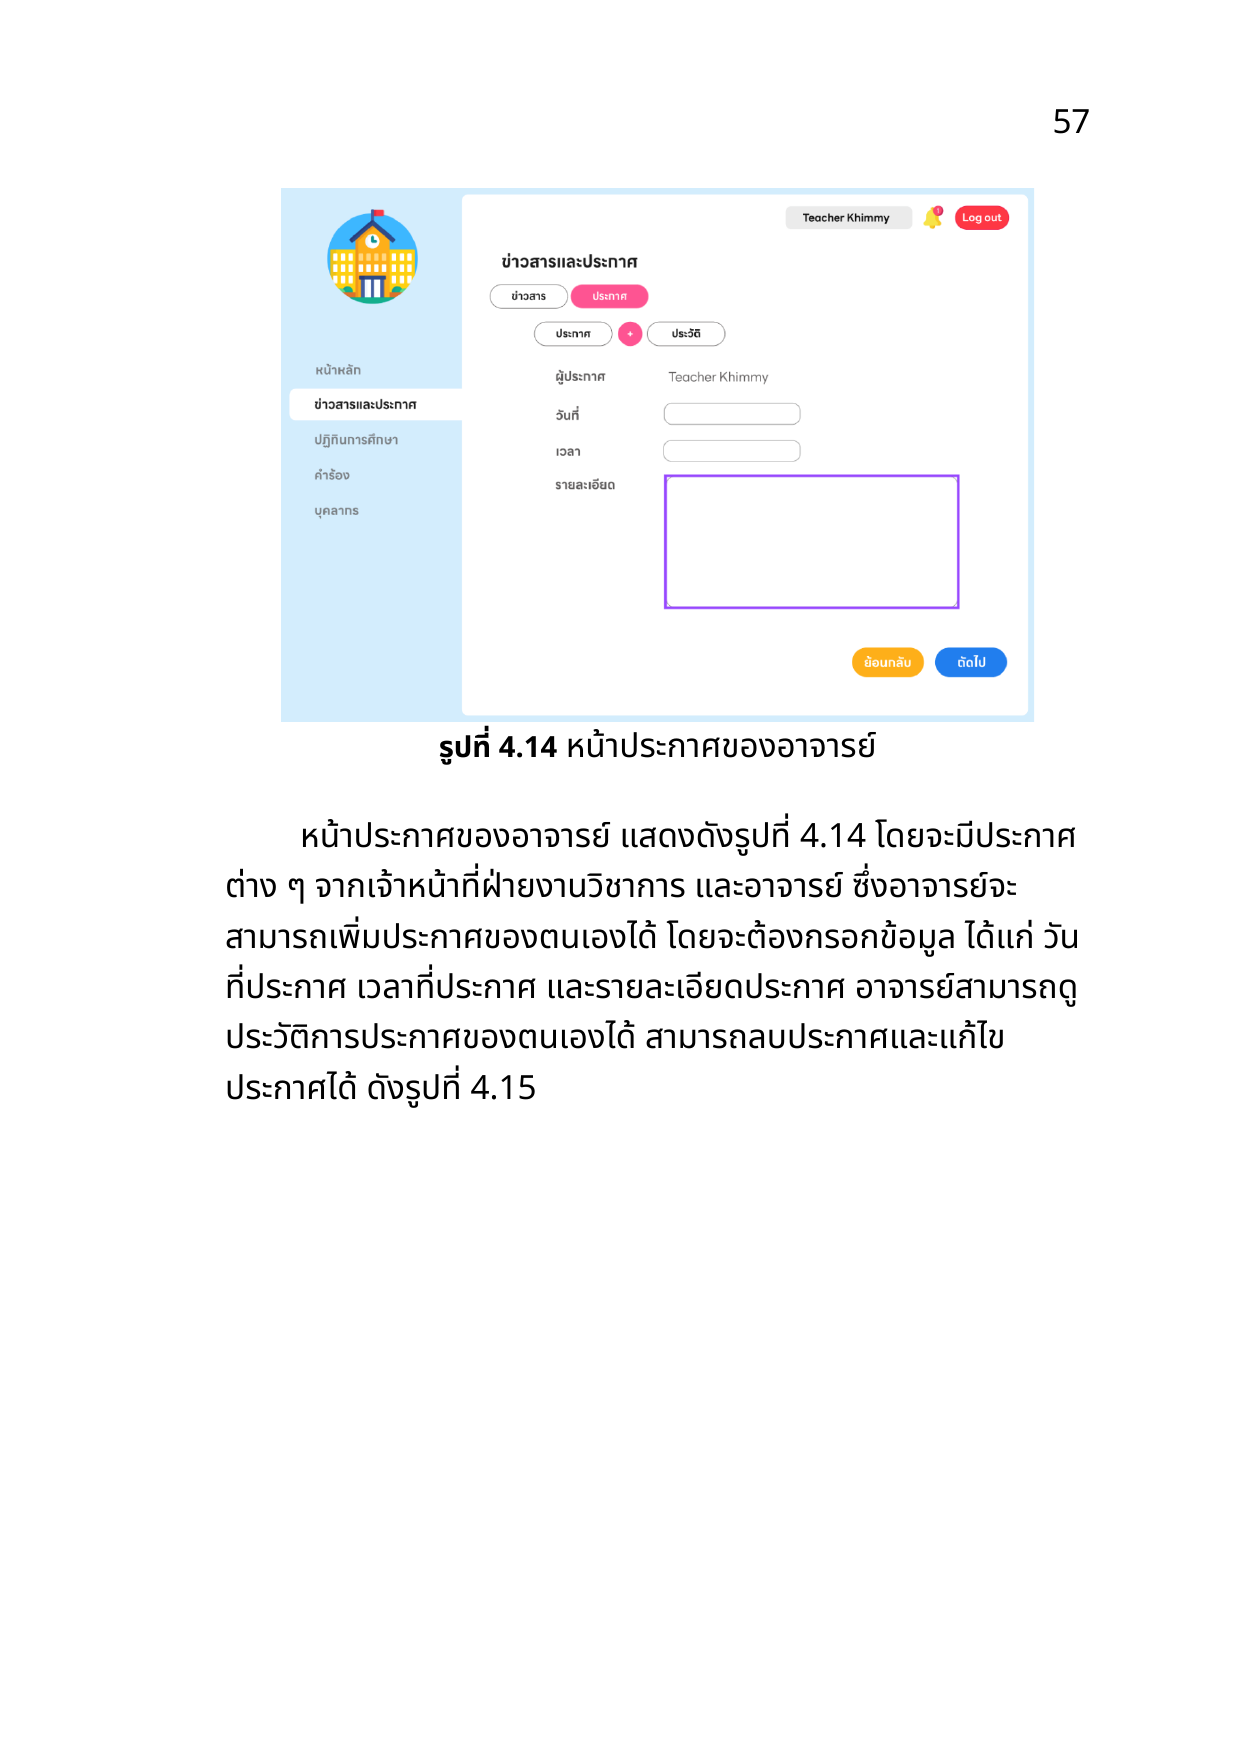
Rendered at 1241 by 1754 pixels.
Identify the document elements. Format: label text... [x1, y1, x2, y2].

text รูปที่ 4.14 หน้าประกาศของอาจารย์ [225, 722, 1090, 772]
text หน้าประกาศของอาจารย์ แสดงดังรูปที่ 4.14 โดยจะมีประกาศต่าง ๆ จากเจ้าหน้าที่ฝ่ายงานวิชาการ และอาจารย์ ซึ่งอาจารย์จะสามารถเพิ่มประกาศของตนเองได้ โดยจะต้องกรอกข้อมูล ได้แก่ วันที่ประกาศ เวลาที่ประกาศ และรายละเอียดประกาศ อาจารย์สามารถดูประวัติการประกาศของตนเองได้ สามารถลบประกาศและแก้ไขประกาศได้ ดังรูปที่ 4.15 [225, 812, 1090, 1114]
picture [281, 188, 1035, 722]
